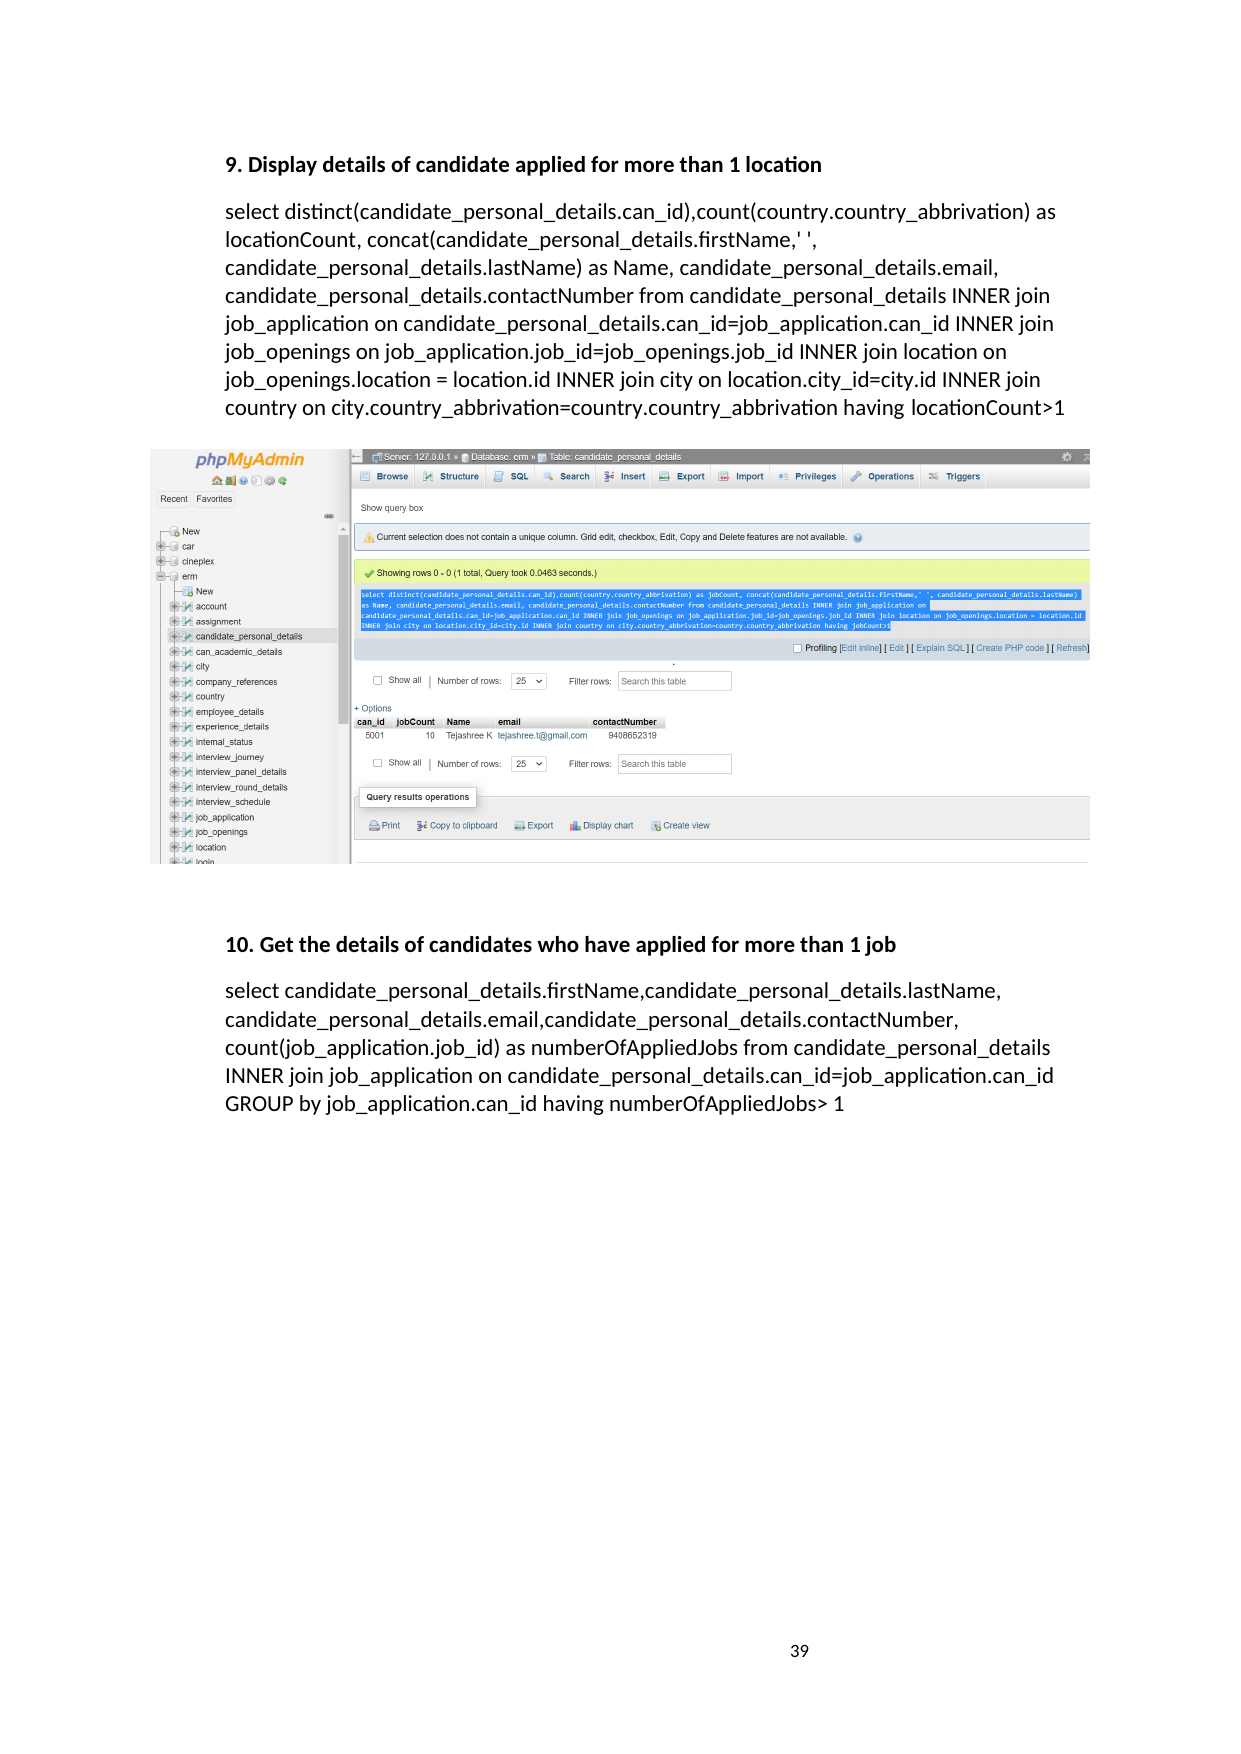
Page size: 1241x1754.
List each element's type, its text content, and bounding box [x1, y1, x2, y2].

list select distinct(candidate_personal_details.can_id),count(country.country_abbrivation) as locationCount, concat(candidate_personal_details.firstName,' ', [150, 197, 1090, 253]
picture [150, 449, 1090, 864]
list Display details of candidate applied for more than 1 location [225, 150, 1090, 178]
list candidate_personal_details.lastName) as Name, candidate_personal_details.email, [150, 253, 1090, 281]
list candidate_personal_details.contactNumber from candidate_personal_details INNER join job_application on candidate_personal_details.can_id=job_application.can_id INNER join job_openings on job_application.job_id=job_openings.job_id INNER join location on job_openings.location = location.id INNER join city on location.city_id=city.id INNER join country on city.country_abbrivation=country.country_abbrivation having locationCount>1 [150, 281, 1090, 421]
list Get the details of candidates who have applied for more than 1 job [225, 930, 1090, 958]
list select candidate_personal_details.firstName,candidate_personal_details.lastName, [225, 977, 1090, 1005]
list candidate_personal_details.email,candidate_personal_details.contactNumber, count(job_application.job_id) as numberOfAppliedJobs from candidate_personal_details INNER join job_application on candidate_personal_details.can_id=job_application.can_id GROUP by job_application.can_id having numberOfAppliedJobs> 1 [225, 1005, 1090, 1117]
